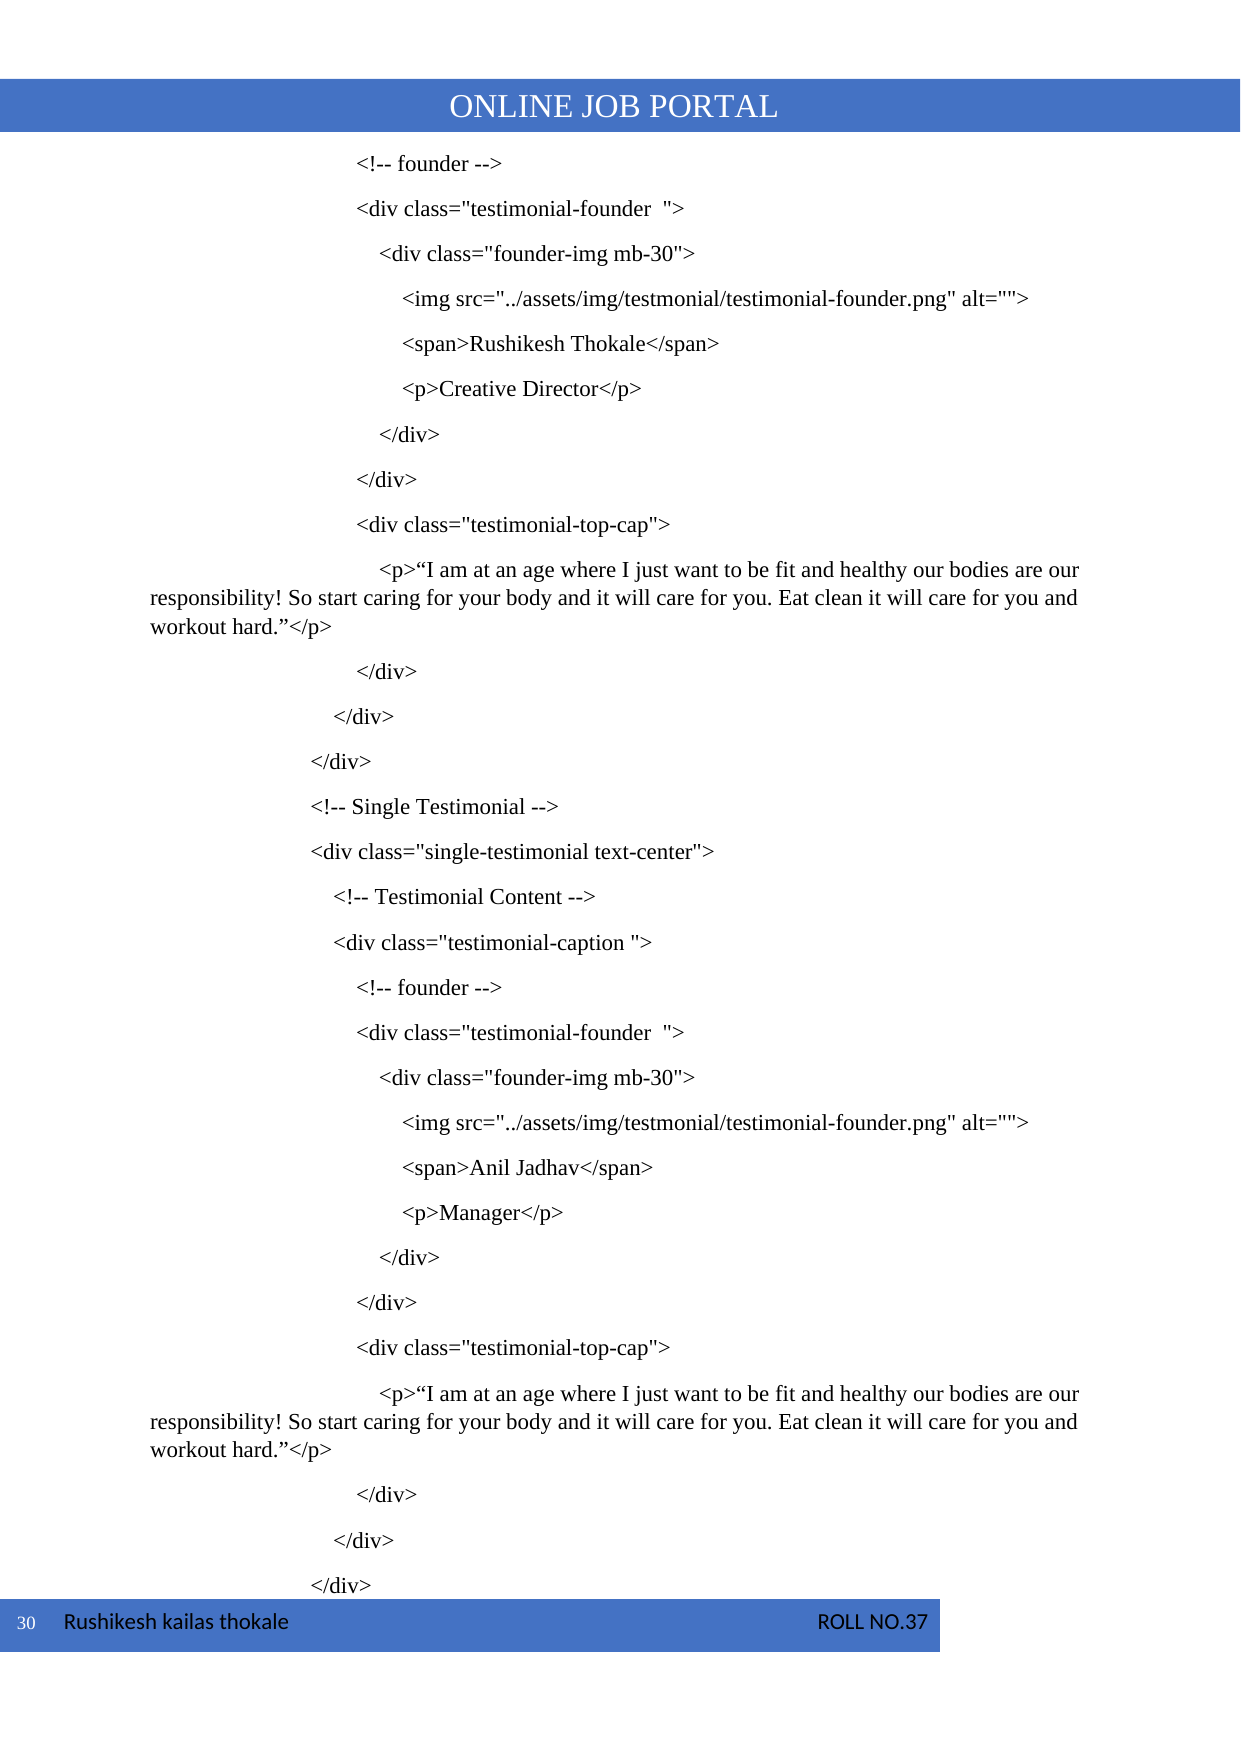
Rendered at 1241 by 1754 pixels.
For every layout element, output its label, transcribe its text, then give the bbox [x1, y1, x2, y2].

text </div> [150, 466, 1090, 492]
text <div class="founder-img mb-30"> [150, 1064, 1090, 1090]
text <p>Creative Director</p> [150, 376, 1090, 402]
text </div> [150, 1289, 1090, 1316]
text <p>“I am at an age where I just want to be fit and healthy our bodies are our responsibility! So start caring for your body and it will care for you. Eat clean it will care for you and workout hard.”</p> [150, 1379, 1090, 1463]
text <p>“I am at an age where I just want to be fit and healthy our bodies are our responsibility! So start caring for your body and it will care for you. Eat clean it will care for you and workout hard.”</p> [150, 556, 1090, 639]
text <div class="testimonial-top-cap"> [150, 1334, 1090, 1361]
text </div> [150, 748, 1090, 774]
text <p>Manager</p> [150, 1199, 1090, 1226]
text <!-- founder --> [150, 974, 1090, 1000]
text <!-- founder --> [150, 150, 1090, 176]
text <span>Rushikesh Thokale</span> [150, 330, 1090, 357]
text <div class="testimonial-caption "> [150, 928, 1090, 955]
text <span>Anil Jadhav</span> [150, 1154, 1090, 1180]
text </div> [150, 1244, 1090, 1271]
text </div> [150, 703, 1090, 729]
text <img src="../assets/img/testmonial/testimonial-founder.png" alt=""> [150, 285, 1090, 312]
text <div class="testimonial-top-cap"> [150, 511, 1090, 537]
text <div class="founder-img mb-30"> [150, 240, 1090, 267]
text <div class="testimonial-founder "> [150, 1019, 1090, 1045]
text <img src="../assets/img/testmonial/testimonial-founder.png" alt=""> [150, 1109, 1090, 1135]
text </div> [150, 421, 1090, 447]
text </div> [150, 1482, 1090, 1508]
text <!-- Testimonial Content --> [150, 883, 1090, 910]
text <!-- Single Testimonial --> [150, 793, 1090, 819]
text </div> [150, 1572, 1090, 1598]
text <div class="testimonial-founder "> [150, 195, 1090, 221]
text </div> [150, 658, 1090, 684]
text </div> [150, 1527, 1090, 1553]
text <div class="single-testimonial text-center"> [150, 838, 1090, 865]
